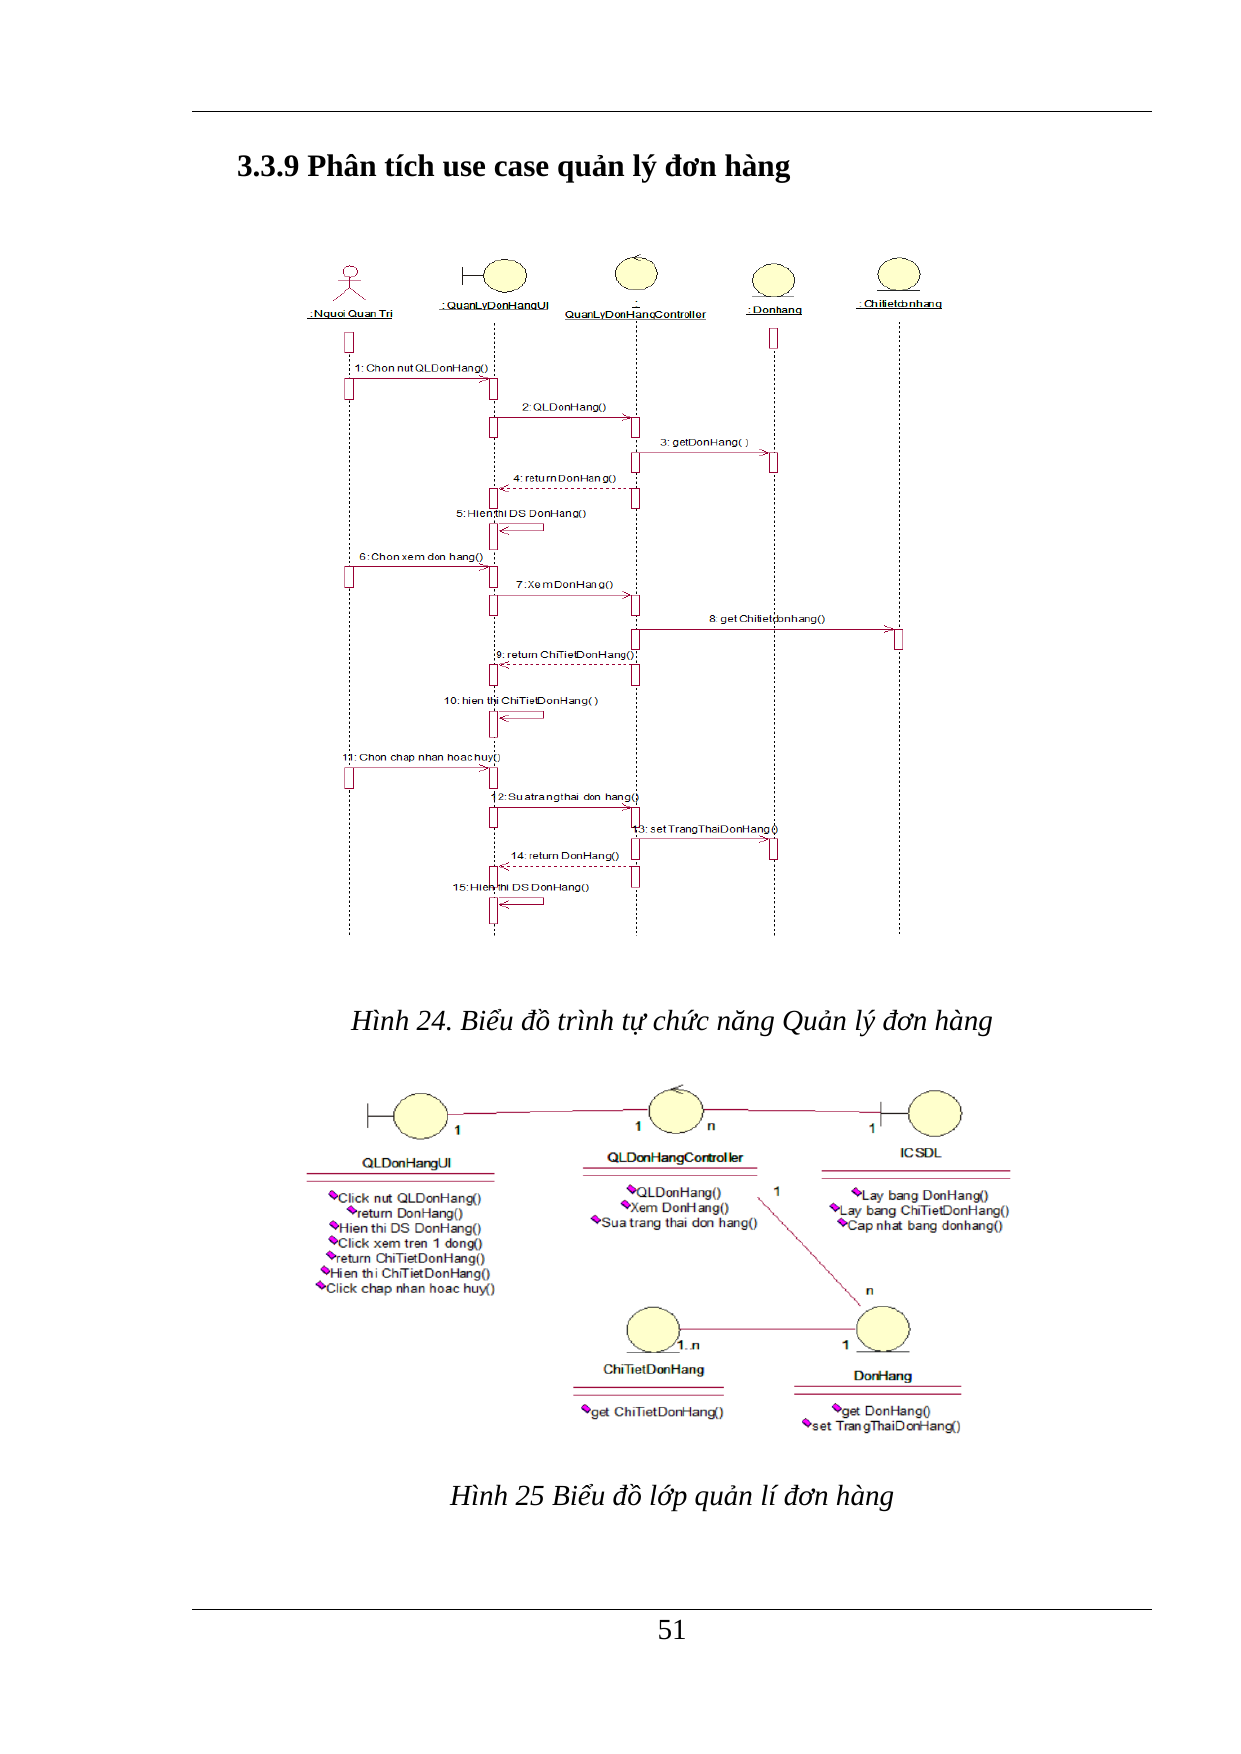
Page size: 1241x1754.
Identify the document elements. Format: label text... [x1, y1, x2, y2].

picture [274, 1057, 1069, 1462]
text Hình 24. Biểu đồ trình tự chức năng Quản lý đơn hàng [192, 1003, 1152, 1036]
text Hình 25 Biểu đồ lớp quản lí đơn hàng [192, 1478, 1152, 1511]
picture [221, 251, 1182, 936]
subtitle 3.3.9 Phân tích use case quản lý đơn hàng [237, 148, 1152, 184]
